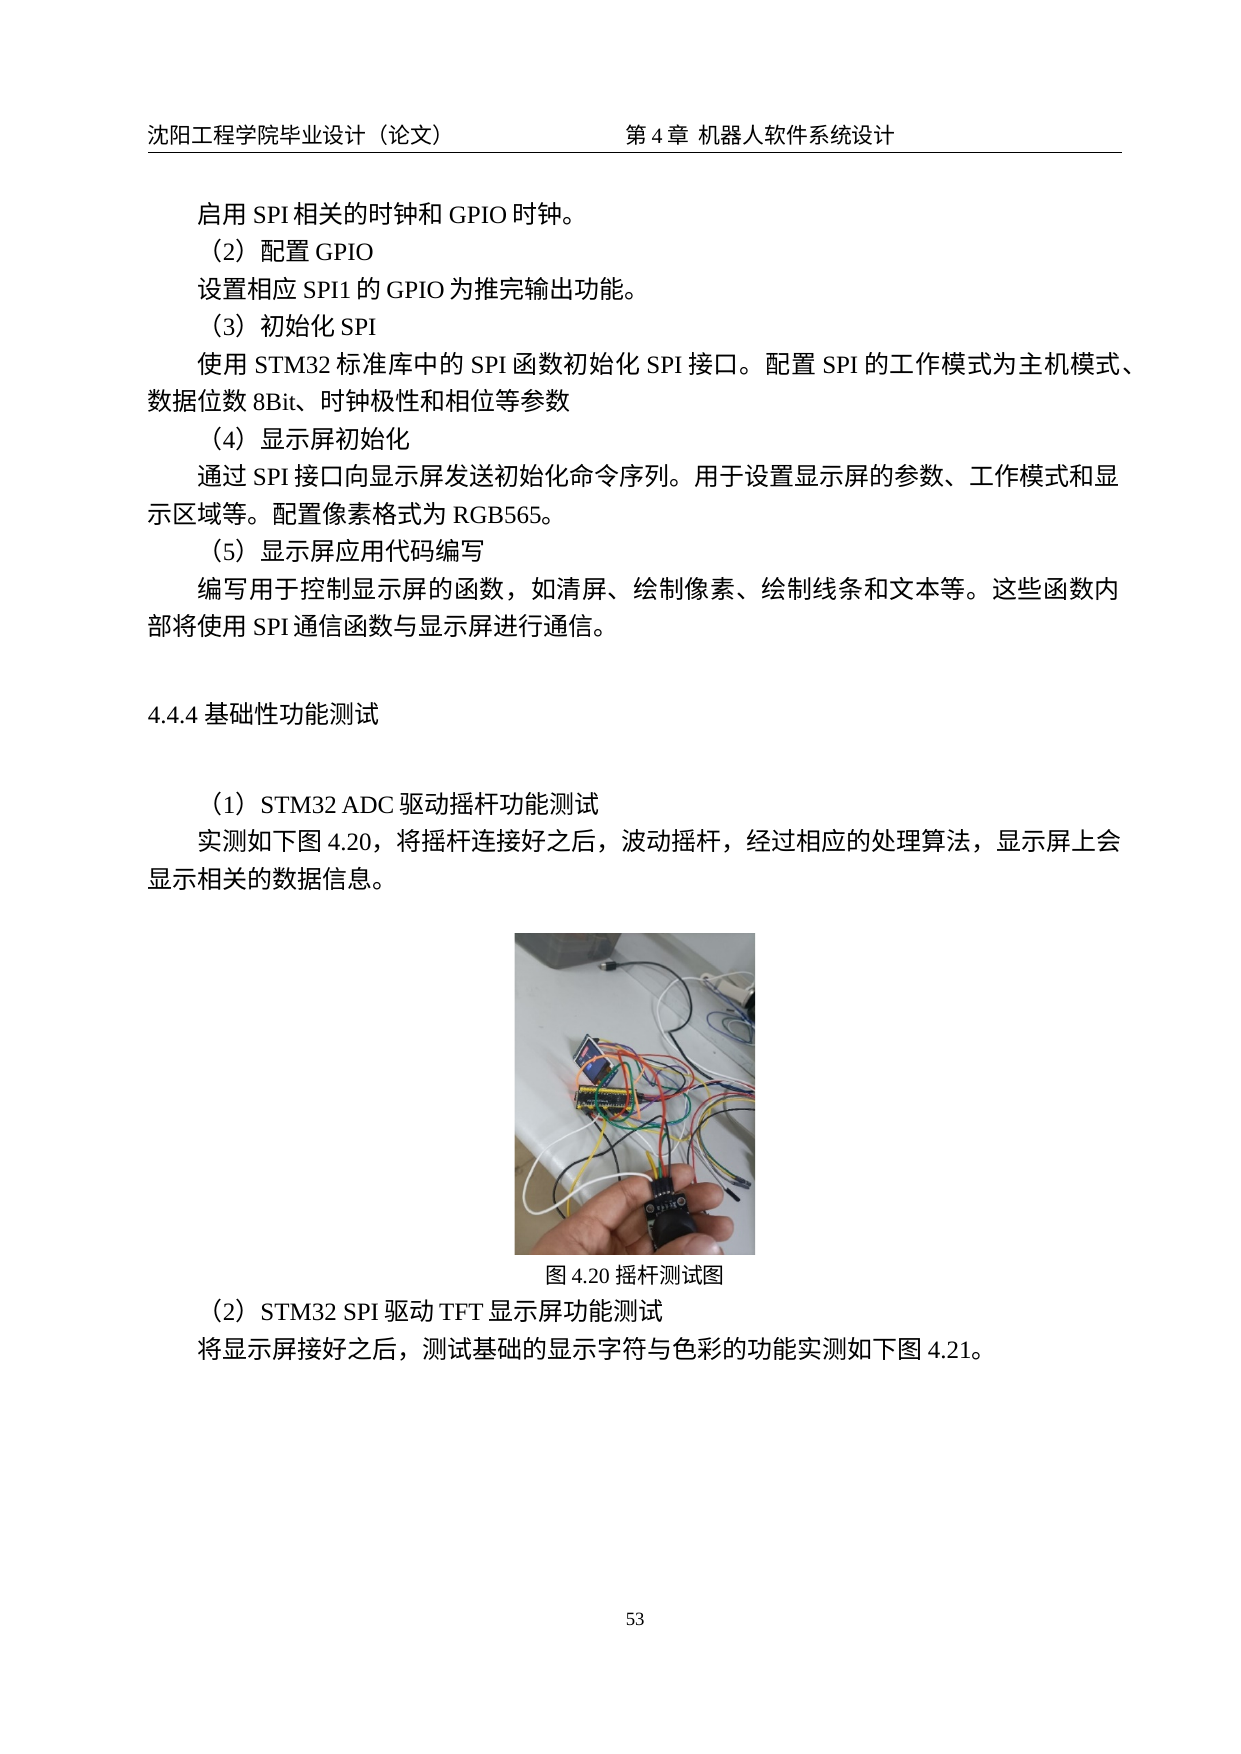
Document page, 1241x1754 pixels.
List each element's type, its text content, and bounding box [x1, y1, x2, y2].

text 启用SPI相关的时钟和GPIO时钟。 [148, 193, 1122, 231]
text （2）STM32 SPI驱动TFT显示屏功能测试 [148, 1291, 1122, 1328]
text （5）显示屏应用代码编写 [148, 531, 1122, 568]
text （4）显示屏初始化 [148, 418, 1122, 456]
text 通过SPI接口向显示屏发送初始化命令序列。用于设置显示屏的参数、工作模式和显示区域等。配置像素格式为RGB565。 [148, 456, 1122, 531]
text 实测如下图4.20，将摇杆连接好之后，波动摇杆，经过相应的处理算法，显示屏上会显示相关的数据信息。 [148, 821, 1122, 896]
text （1）STM32 ADC驱动摇杆功能测试 [148, 783, 1122, 821]
picture [514, 933, 756, 1255]
text 使用STM32标准库中的SPI函数初始化SPI接口。配置SPI的工作模式为主机模式、数据位数8Bit、时钟极性和相位等参数 [148, 343, 1122, 418]
text 4.4.4 基础性功能测试 [148, 681, 1122, 746]
text 图4.20 摇杆测试图 [148, 1258, 1122, 1291]
text 设置相应SPI1的GPIO为推完输出功能。 [148, 268, 1122, 306]
text 编写用于控制显示屏的函数，如清屏、绘制像素、绘制线条和文本等。这些函数内部将使用SPI通信函数与显示屏进行通信。 [148, 568, 1122, 643]
text 将显示屏接好之后，测试基础的显示字符与色彩的功能实测如下图4.21。 [148, 1328, 1122, 1366]
text （2）配置GPIO [148, 231, 1122, 268]
text （3）初始化SPI [148, 306, 1122, 343]
